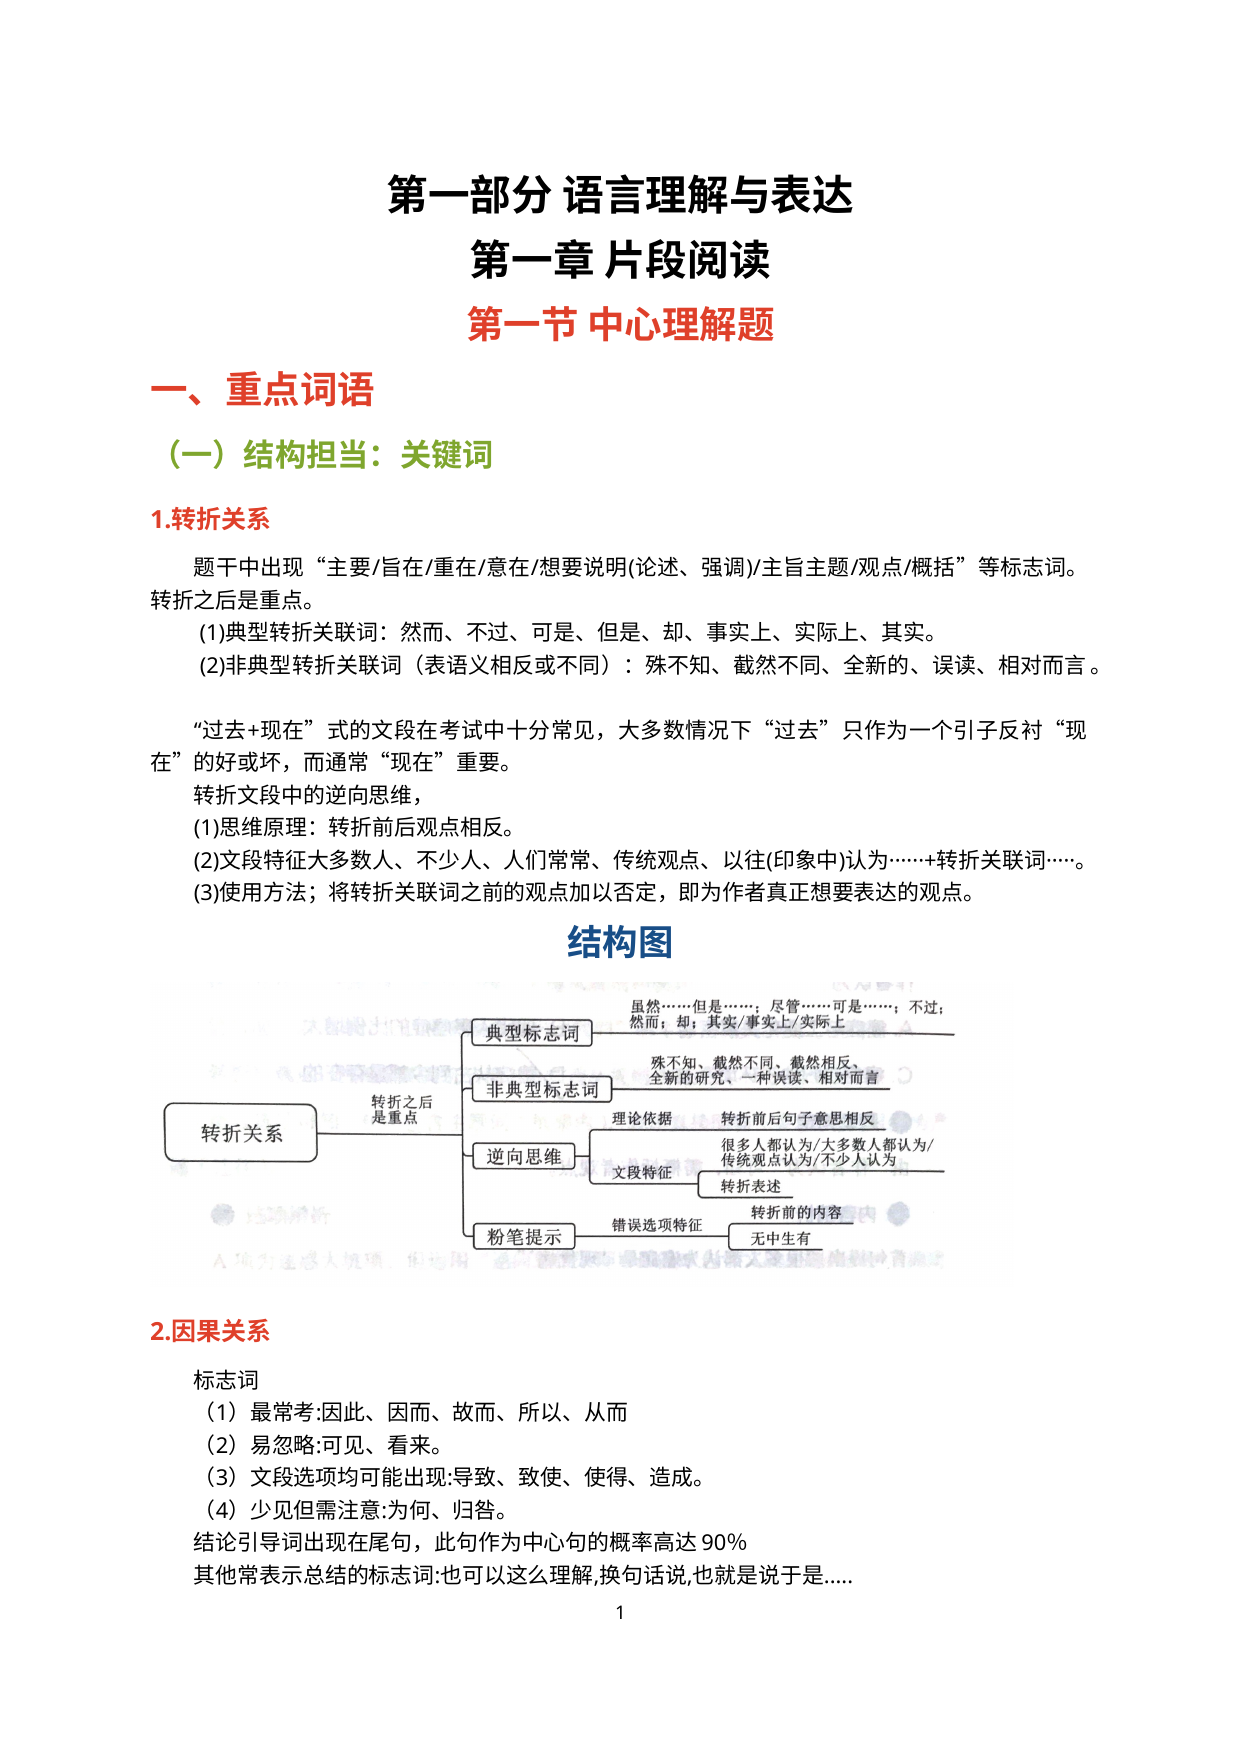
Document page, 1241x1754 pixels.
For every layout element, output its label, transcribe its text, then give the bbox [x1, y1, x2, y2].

text 结构图 [150, 907, 1090, 972]
text 结论引导词出现在尾句，此句作为中心句的概率高达90％ [150, 1525, 1090, 1557]
text 2.因果关系 [150, 1297, 1090, 1362]
text 转折文段中的逆向思维， [150, 777, 1090, 810]
text 标志词 [150, 1362, 1090, 1395]
subtitle 第一部分 语言理解与表达 [150, 160, 1090, 225]
text (3)使用方法；将转折关联词之前的观点加以否定，即为作者真正想要表达的观点。 [150, 875, 1090, 907]
subtitle 第一章 片段阅读 [150, 225, 1090, 290]
text （2）易忽略:可见、看来。 [150, 1427, 1090, 1460]
subtitle 第一节 中心理解题 [150, 290, 1090, 355]
text (1)典型转折关联词：然而、不过、可是、但是、却、事实上、实际上、其实。 [150, 615, 1090, 647]
text (1)思维原理：转折前后观点相反。 [150, 810, 1090, 842]
text （3）文段选项均可能出现:导致、致使、使得、造成。 [150, 1460, 1090, 1492]
text 1.转折关系 [150, 485, 1090, 550]
text （1）最常考:因此、因而、故而、所以、从而 [150, 1395, 1090, 1427]
text （4）少见但需注意:为何、归咎。 [150, 1492, 1090, 1525]
picture [150, 982, 1014, 1287]
text 其他常表示总结的标志词:也可以这么理解,换句话说,也就是说于是..... [150, 1557, 1090, 1590]
text (2)文段特征大多数人、不少人、人们常常、传统观点、以往(印象中)认为······+转折关联词·····。 [150, 842, 1090, 875]
text (2)非典型转折关联词（表语义相反或不同）：殊不知、截然不同、全新的、误读、相对而言。 [150, 647, 1090, 712]
text “过去+现在”式的文段在考试中十分常见，大多数情况下“过去”只作为一个引子反衬“现在”的好或坏，而通常“现在”重要。 [150, 712, 1090, 777]
text 一、重点词语 [150, 355, 1090, 420]
text （一）结构担当：关键词 [150, 420, 1090, 485]
text 题干中出现“主要/旨在/重在/意在/想要说明(论述、强调)/主旨主题/观点/概括”等标志词。转折之后是重点。 [150, 550, 1090, 615]
